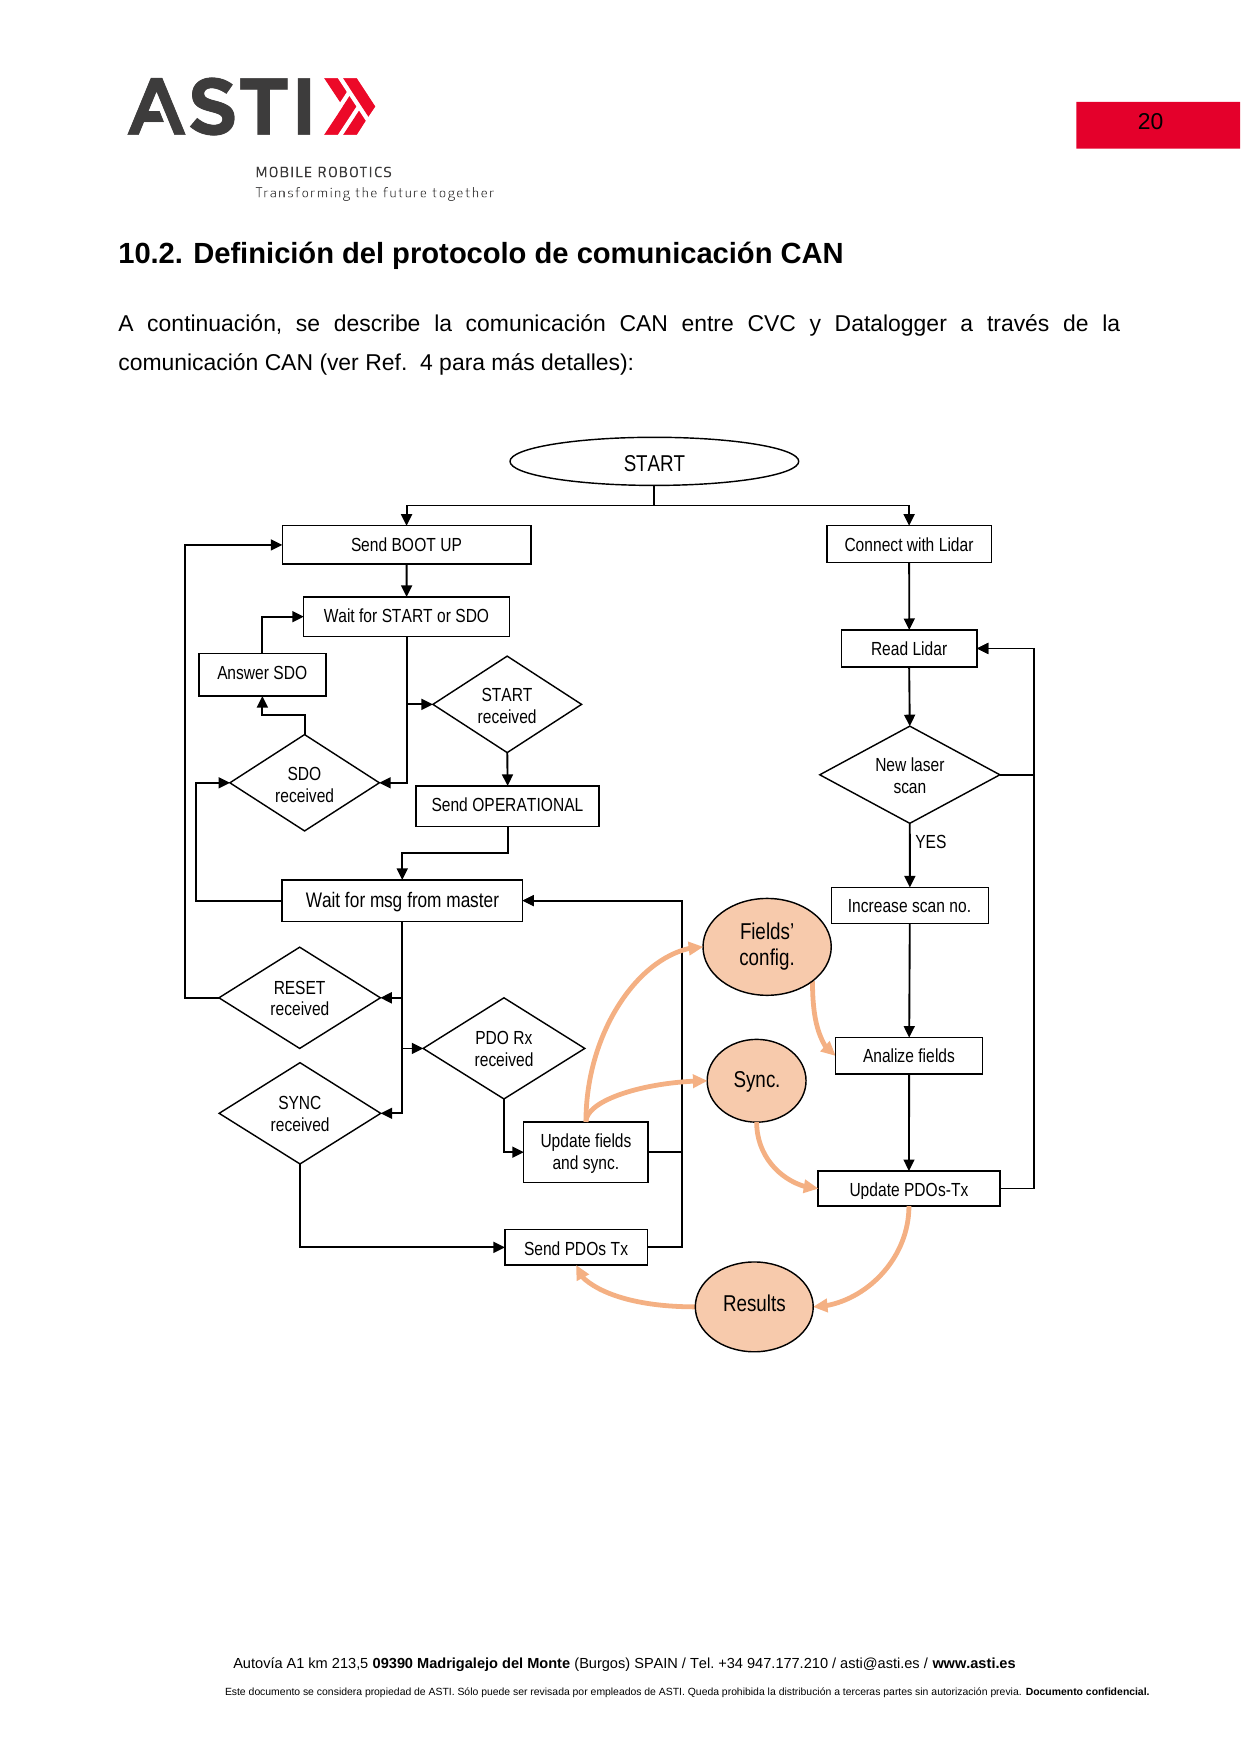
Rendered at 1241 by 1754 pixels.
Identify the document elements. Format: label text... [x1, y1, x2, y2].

picture [117, 59, 510, 221]
subtitle Definición del protocolo de comunicación CAN [118, 236, 1122, 270]
text A continuación, se describe la comunicación CAN entre CVC y Datalogger a través de la comunicación CAN (ver Ref. 4 para más detalles): [118, 309, 1122, 375]
